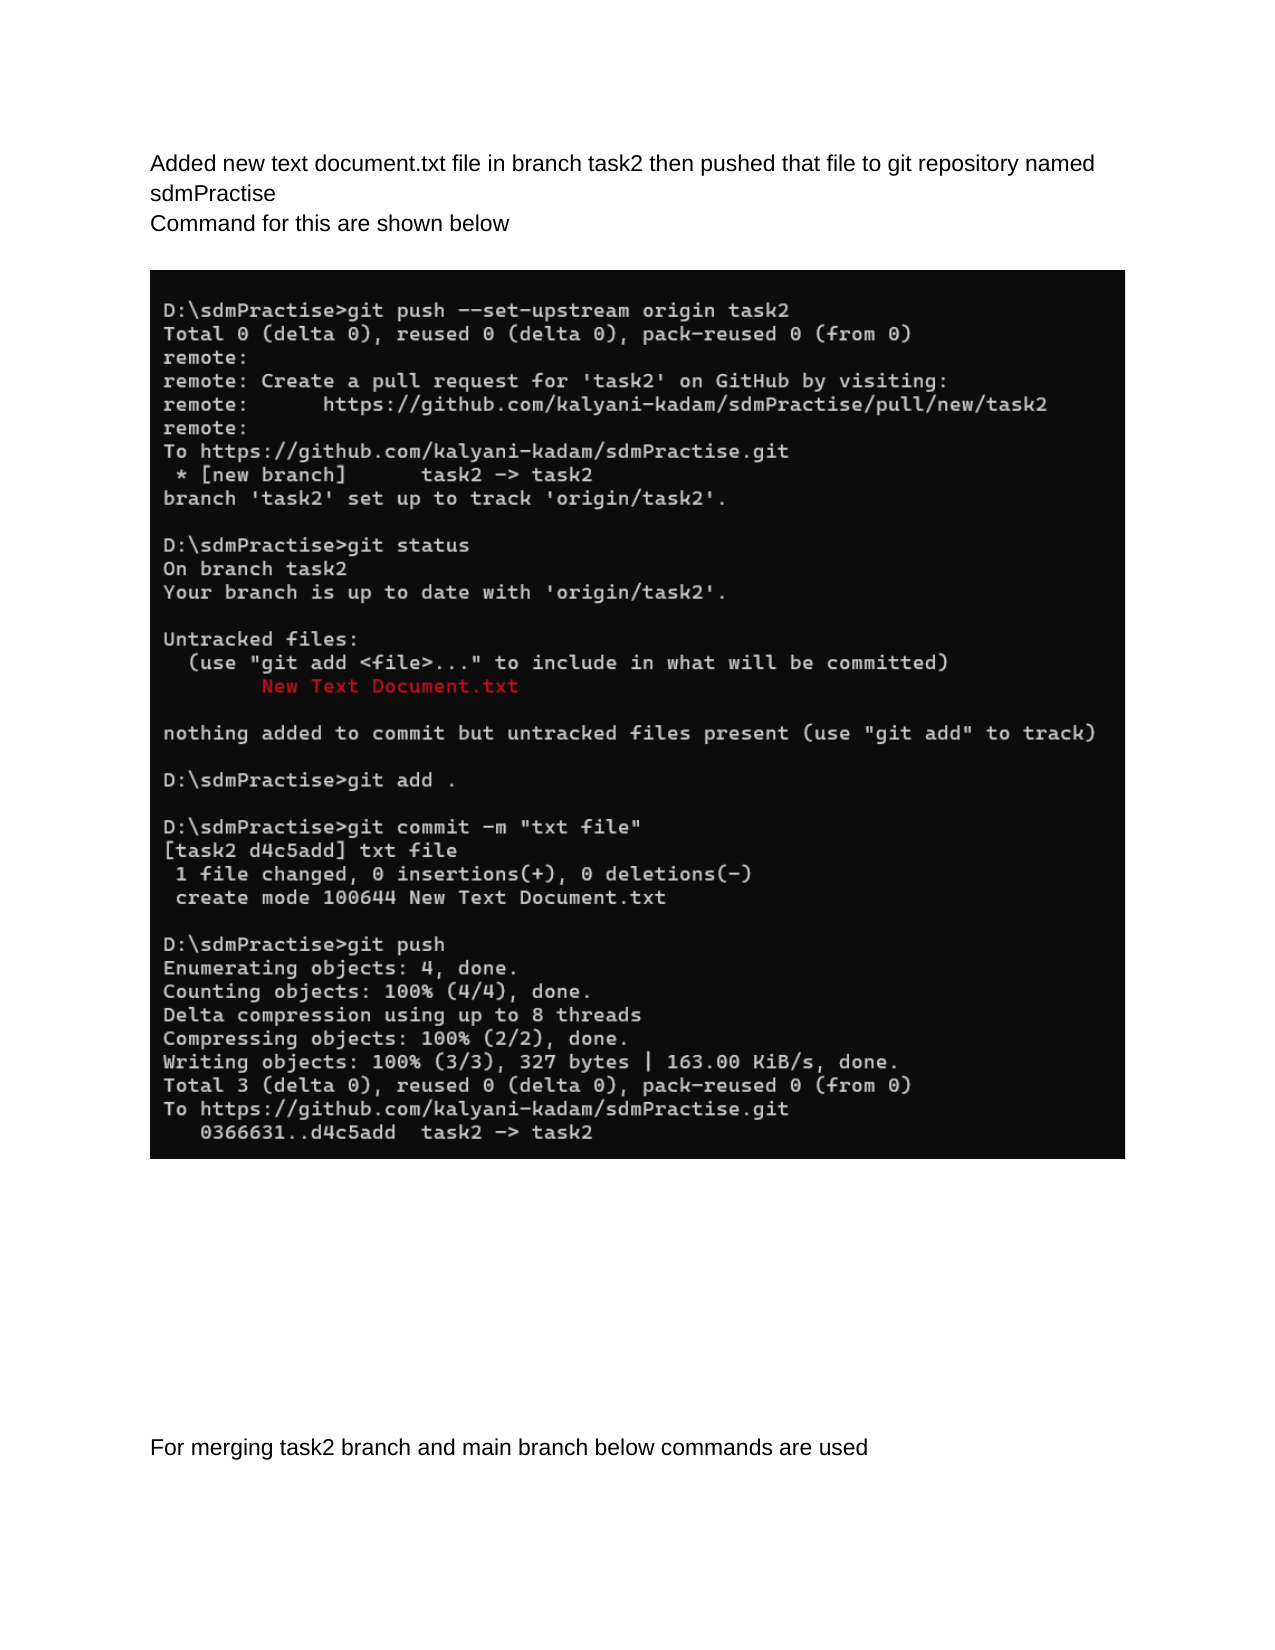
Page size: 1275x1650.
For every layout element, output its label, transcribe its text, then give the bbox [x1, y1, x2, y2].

text For merging task2 branch and main branch below commands are used [150, 1434, 1125, 1460]
text Command for this are shown below [150, 210, 1125, 237]
picture [150, 270, 1125, 1159]
text Added new text document.txt file in branch task2 then pushed that file to git repository named sdmPractise [150, 150, 1125, 207]
